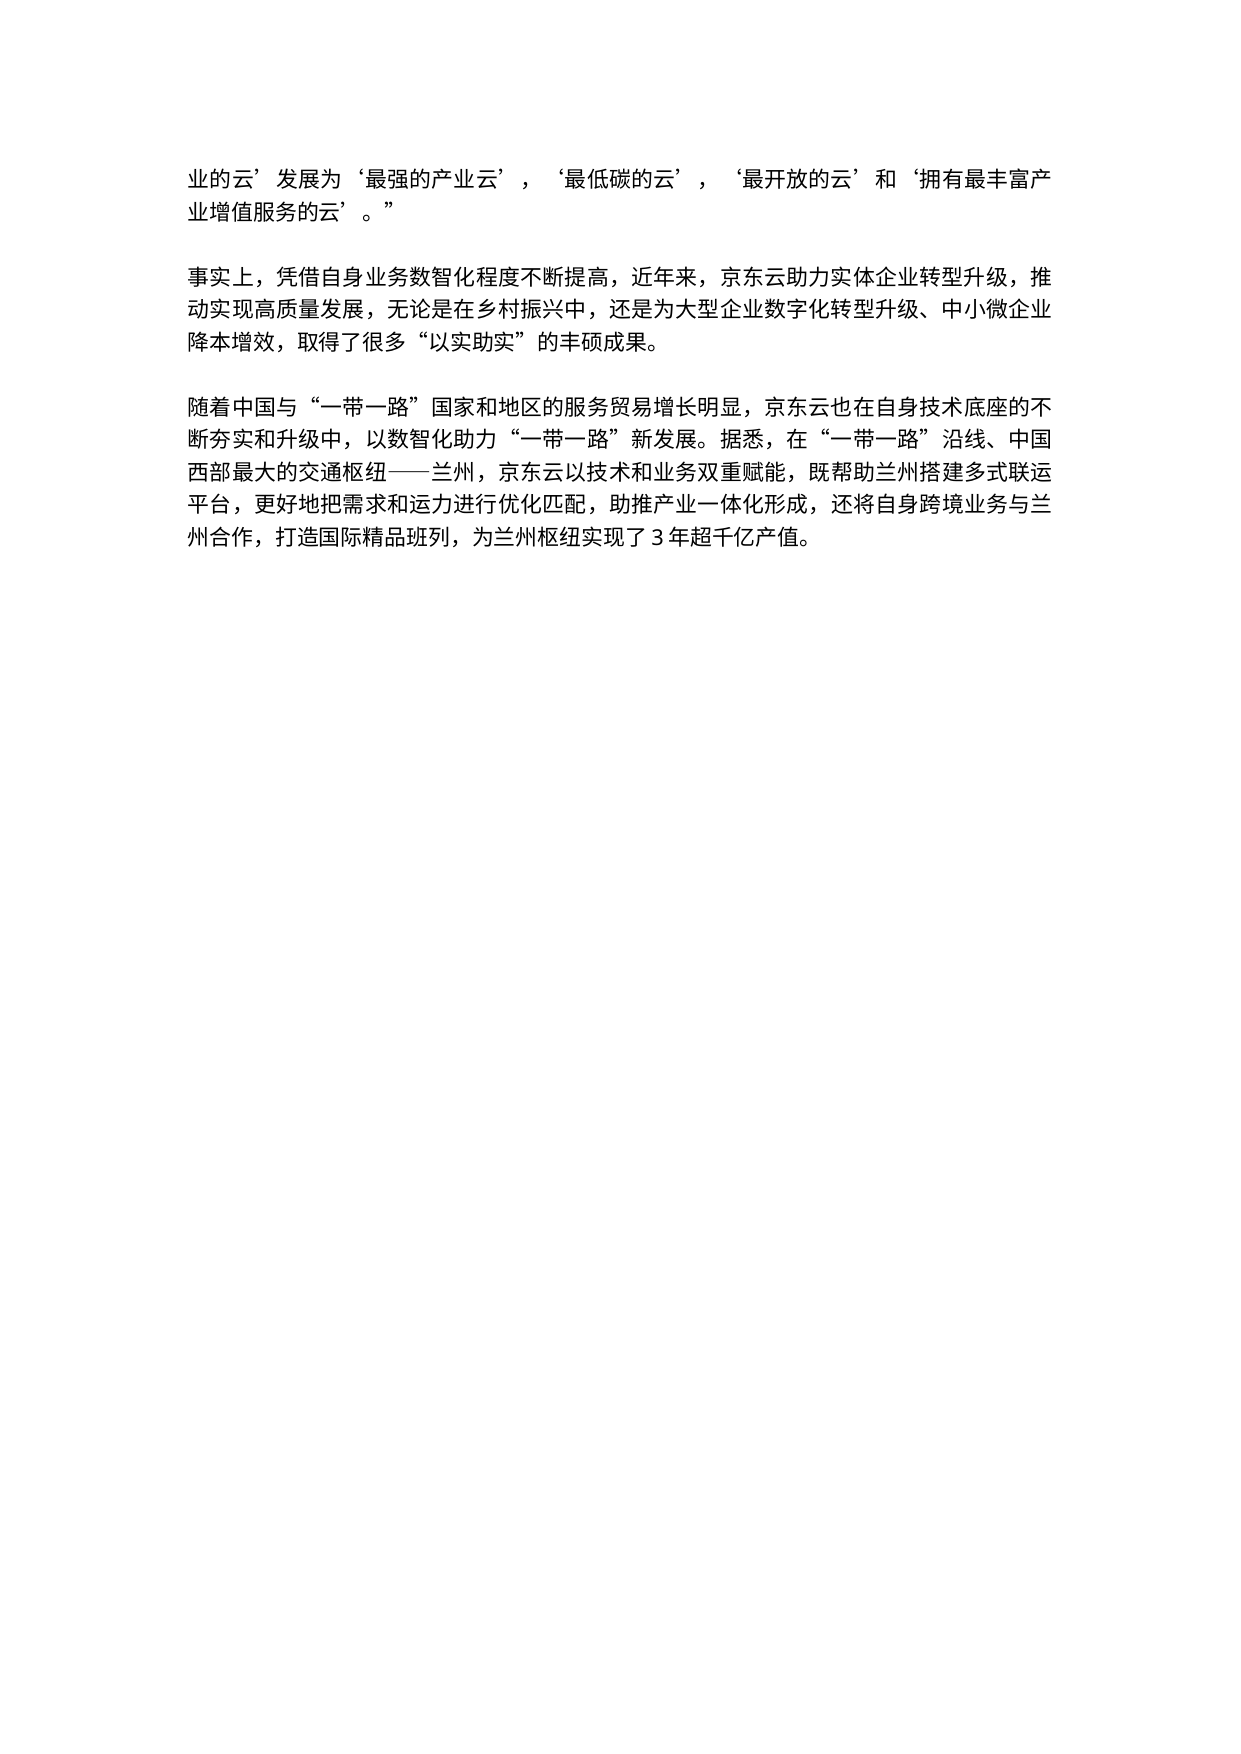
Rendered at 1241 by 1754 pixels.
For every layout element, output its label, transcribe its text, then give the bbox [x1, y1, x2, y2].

text 事实上，凭借自身业务数智化程度不断提高，近年来，京东云助力实体企业转型升级，推动实现高质量发展，无论是在乡村振兴中，还是为大型企业数字化转型升级、中小微企业降本增效，取得了很多“以实助实”的丰硕成果。 [187, 259, 1053, 357]
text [187, 162, 1053, 227]
text 随着中国与“一带一路”国家和地区的服务贸易增长明显，京东云也在自身技术底座的不断夯实和升级中，以数智化助力“一带一路”新发展。据悉，在“一带一路”沿线、中国西部最大的交通枢纽——兰州，京东云以技术和业务双重赋能，既帮助兰州搭建多式联运平台，更好地把需求和运力进行优化匹配，助推产业一体化形成，还将自身跨境业务与兰州合作，打造国际精品班列，为兰州枢纽实现了3年超千亿产值。 [187, 389, 1053, 552]
